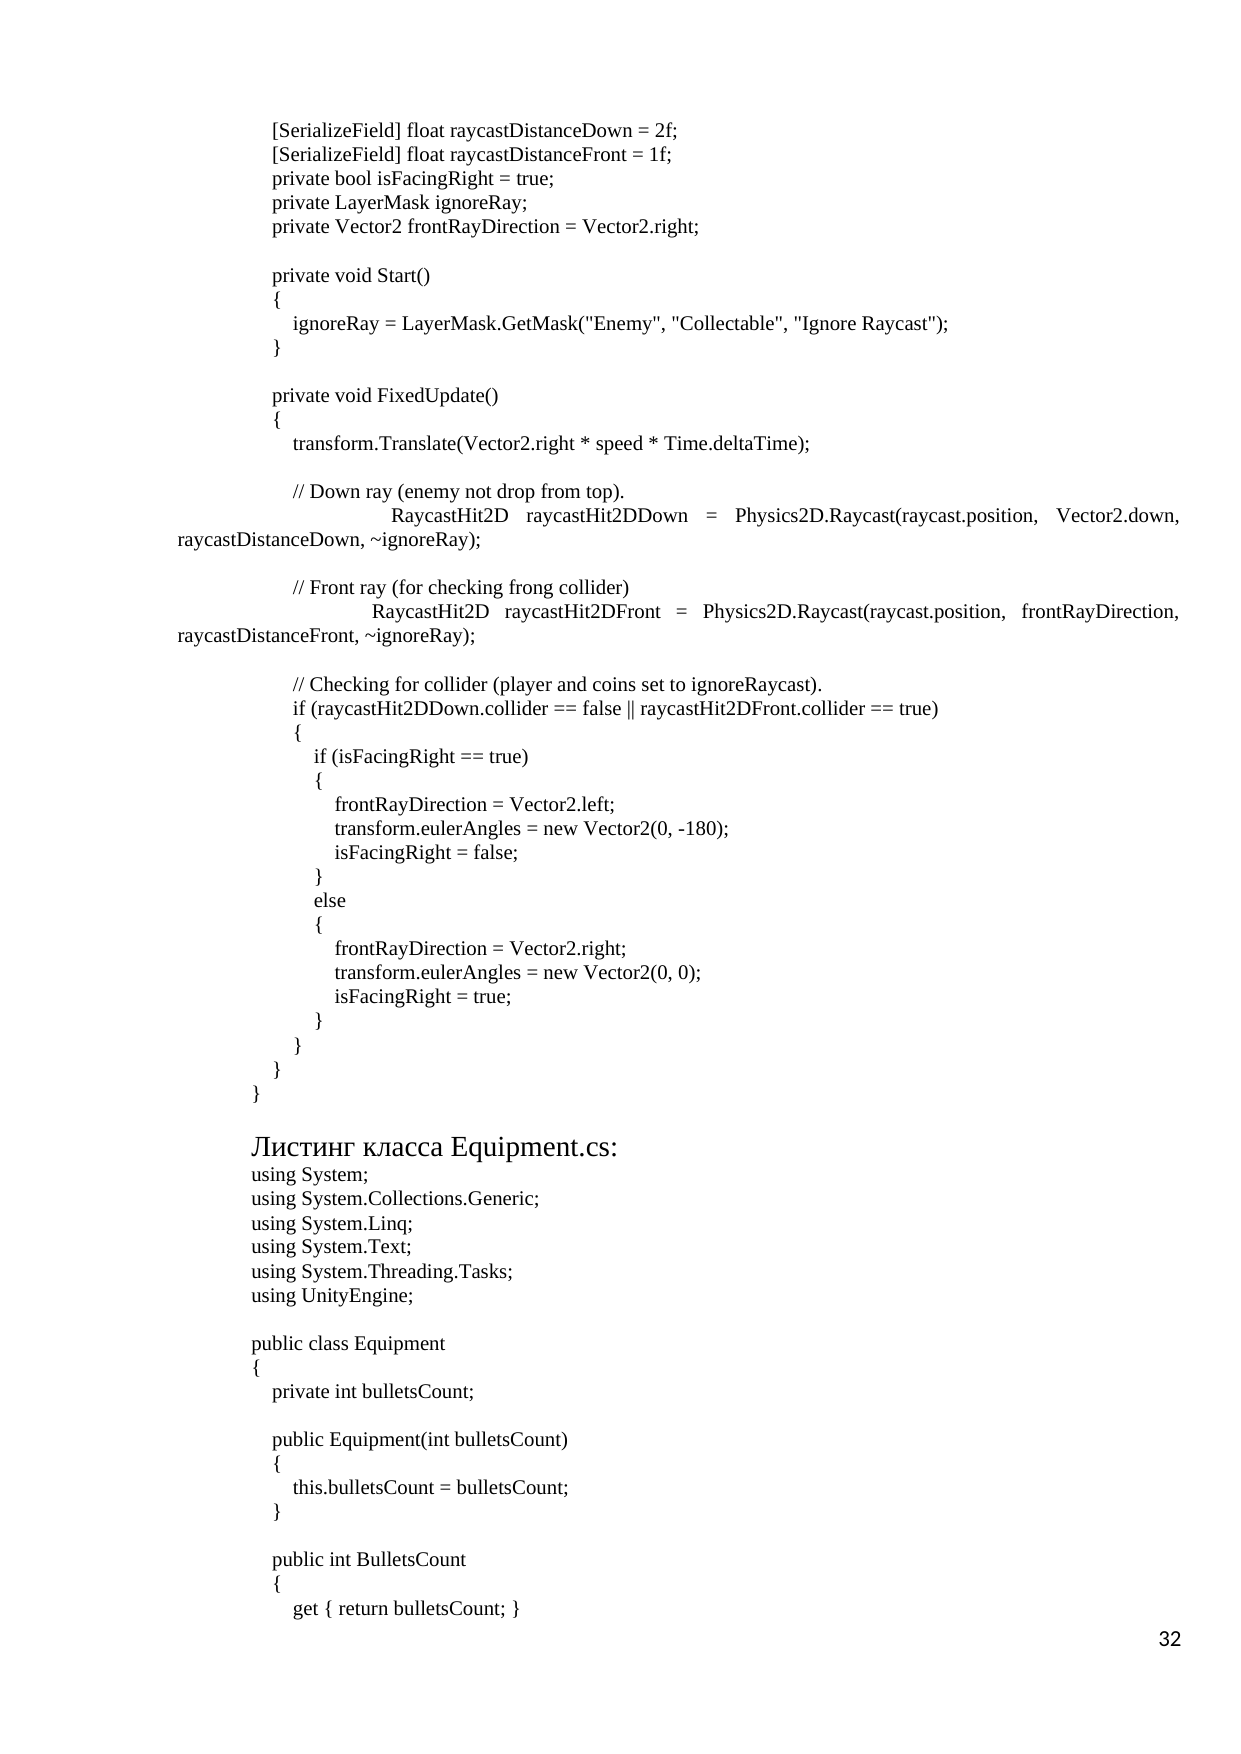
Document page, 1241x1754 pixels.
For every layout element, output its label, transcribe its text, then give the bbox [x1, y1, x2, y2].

text isFacingRight = false; [177, 840, 1181, 864]
text public Equipment(int bulletsCount) [177, 1427, 1181, 1451]
text using System.Text; [177, 1234, 1181, 1258]
text { [177, 1451, 1181, 1475]
text } [177, 1057, 1181, 1081]
text { [177, 912, 1181, 936]
text RaycastHit2D raycastHit2DDown = Physics2D.Raycast(raycast.position, Vector2.down, raycastDistanceDown, ~ignoreRay); [177, 503, 1181, 551]
text { [177, 287, 1181, 311]
text using System.Collections.Generic; [177, 1186, 1181, 1210]
text // Checking for collider (player and coins set to ignoreRaycast). [177, 672, 1181, 696]
text get { return bulletsCount; } [177, 1595, 1181, 1619]
text } [177, 335, 1181, 359]
text } [177, 1081, 1181, 1105]
text } [177, 864, 1181, 888]
text if (isFacingRight == true) [177, 744, 1181, 768]
text using UnityEngine; [177, 1283, 1181, 1307]
text private LayerMask ignoreRay; [177, 190, 1181, 214]
text { [177, 1355, 1181, 1379]
text private int bulletsCount; [177, 1379, 1181, 1403]
text private void FixedUpdate() [177, 383, 1181, 407]
text [SerializeField] float raycastDistanceDown = 2f; [177, 118, 1181, 142]
text // Down ray (enemy not drop from top). [177, 479, 1181, 503]
text private void Start() [177, 262, 1181, 287]
text isFacingRight = true; [177, 984, 1181, 1008]
text frontRayDirection = Vector2.left; [177, 792, 1181, 816]
text } [177, 1008, 1181, 1032]
text { [177, 407, 1181, 431]
text using System.Linq; [177, 1210, 1181, 1234]
text ignoreRay = LayerMask.GetMask("Enemy", "Collectable", "Ignore Raycast"); [177, 311, 1181, 335]
text Листинг класса Equipment.cs: [177, 1129, 1181, 1162]
text else [177, 888, 1181, 912]
text { [177, 768, 1181, 792]
text frontRayDirection = Vector2.right; [177, 936, 1181, 960]
text [SerializeField] float raycastDistanceFront = 1f; [177, 142, 1181, 166]
text } [177, 1032, 1181, 1057]
text transform.Translate(Vector2.right * speed * Time.deltaTime); [177, 431, 1181, 455]
text // Front ray (for checking frong collider) [177, 575, 1181, 599]
text transform.eulerAngles = new Vector2(0, 0); [177, 960, 1181, 984]
text { [177, 720, 1181, 744]
text using System; [177, 1162, 1181, 1186]
text RaycastHit2D raycastHit2DFront = Physics2D.Raycast(raycast.position, frontRayDirection, raycastDistanceFront, ~ignoreRay); [177, 599, 1181, 647]
text public int BulletsCount [177, 1547, 1181, 1571]
text private Vector2 frontRayDirection = Vector2.right; [177, 214, 1181, 238]
text { [177, 1571, 1181, 1595]
text this.bulletsCount = bulletsCount; [177, 1475, 1181, 1499]
text } [177, 1499, 1181, 1523]
text if (raycastHit2DDown.collider == false || raycastHit2DFront.collider == true) [177, 696, 1181, 720]
text transform.eulerAngles = new Vector2(0, -180); [177, 816, 1181, 840]
text private bool isFacingRight = true; [177, 166, 1181, 190]
text public class Equipment [177, 1331, 1181, 1355]
text using System.Threading.Tasks; [177, 1258, 1181, 1283]
